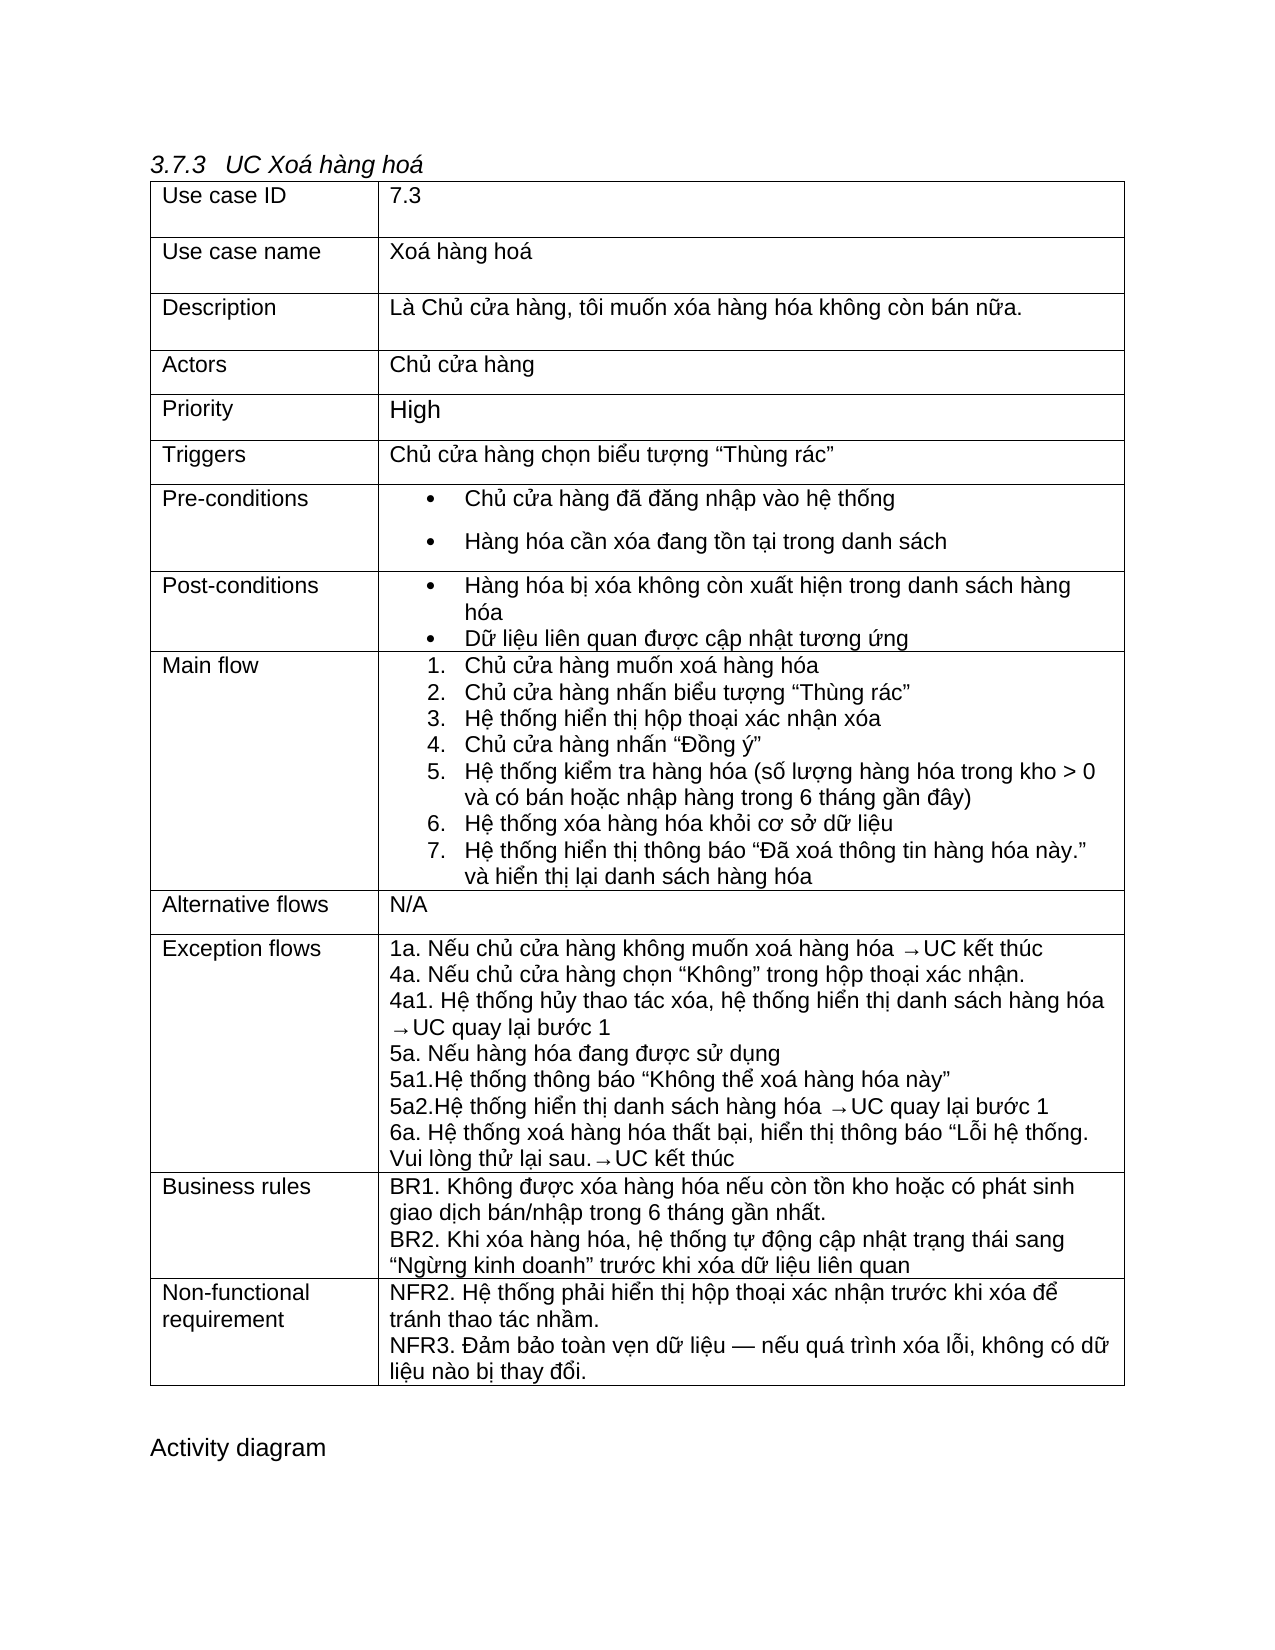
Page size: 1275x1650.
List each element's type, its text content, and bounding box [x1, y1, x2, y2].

table_cell 1a. Nếu chủ cửa hàng không muốn xoá hàng hóa →UC kết thúc 4a. Nếu chủ cửa hàng chọn “Không” trong hộp thoại xác nhận. 4a1. Hệ thống hủy thao tác xóa, hệ thống hiển thị danh sách hàng hóa →UC quay lại bước 1 5a. Nếu hàng hóa đang được sử dụng 5a1.Hệ thống thông báo “Không thể xoá hàng hóa này” 5a2.Hệ thống hiển thị danh sách hàng hóa →UC quay lại bước 1 6a. Hệ thống xoá hàng hóa thất bại, hiển thị thông báo “Lỗi hệ thống. Vui lòng thử lại sau.→UC kết thúc [379, 935, 1124, 1172]
table_cell Business rules [151, 1173, 378, 1278]
table_header Use case ID [151, 182, 378, 237]
table_cell BR1. Không được xóa hàng hóa nếu còn tồn kho hoặc có phát sinh giao dịch bán/nhập trong 6 tháng gần nhất. BR2. Khi xóa hàng hóa, hệ thống tự động cập nhật trạng thái sang “Ngừng kinh doanh” trước khi xóa dữ liệu liên quan [379, 1173, 1124, 1278]
table_cell NFR2. Hệ thống phải hiển thị hộp thoại xác nhận trước khi xóa để tránh thao tác nhầm. NFR3. Đảm bảo toàn vẹn dữ liệu — nếu quá trình xóa lỗi, không có dữ liệu nào bị thay đổi. [379, 1279, 1124, 1385]
text Activity diagram [150, 1433, 1125, 1462]
table_cell High [379, 395, 1124, 440]
table_header 7.3 [379, 182, 1124, 237]
table_cell Chủ cửa hàng [379, 351, 1124, 393]
table_cell Actors [151, 351, 378, 393]
table_cell Alternative flows [151, 891, 378, 933]
table_cell Non-functional requirement [151, 1279, 378, 1385]
table_cell Chủ cửa hàng đã đăng nhập vào hệ thống Hàng hóa cần xóa đang tồn tại trong danh sách [379, 485, 1124, 571]
table_cell Xoá hàng hoá [379, 238, 1124, 293]
table_cell Post-conditions [151, 572, 378, 651]
table_cell Hàng hóa bị xóa không còn xuất hiện trong danh sách hàng hóa Dữ liệu liên quan được cập nhật tương ứng [379, 572, 1124, 651]
table_cell Chủ cửa hàng muốn xoá hàng hóa Chủ cửa hàng nhấn biểu tượng “Thùng rác” Hệ thống hiển thị hộp thoại xác nhận xóa Chủ cửa hàng nhấn “Đồng ý” Hệ thống kiểm tra hàng hóa (số lượng hàng hóa trong kho > 0 và có bán hoặc nhập hàng trong 6 tháng gần đây) Hệ thống xóa hàng hóa khỏi cơ sở dữ liệu Hệ thống hiển thị thông báo “Đã xoá thông tin hàng hóa này.” và hiển thị lại danh sách hàng hóa [379, 652, 1124, 889]
table_cell N/A [379, 891, 1124, 933]
table_cell Exception flows [151, 935, 378, 1172]
table_cell Chủ cửa hàng chọn biểu tượng “Thùng rác” [379, 441, 1124, 484]
table_cell Priority [151, 395, 378, 440]
subtitle UC Xoá hàng hoá [150, 150, 1125, 179]
table_cell Use case name [151, 238, 378, 293]
table_cell Triggers [151, 441, 378, 484]
table_cell Main flow [151, 652, 378, 889]
table_cell Là Chủ cửa hàng, tôi muốn xóa hàng hóa không còn bán nữa. [379, 294, 1124, 349]
table_cell Description [151, 294, 378, 349]
table_cell Pre-conditions [151, 485, 378, 571]
